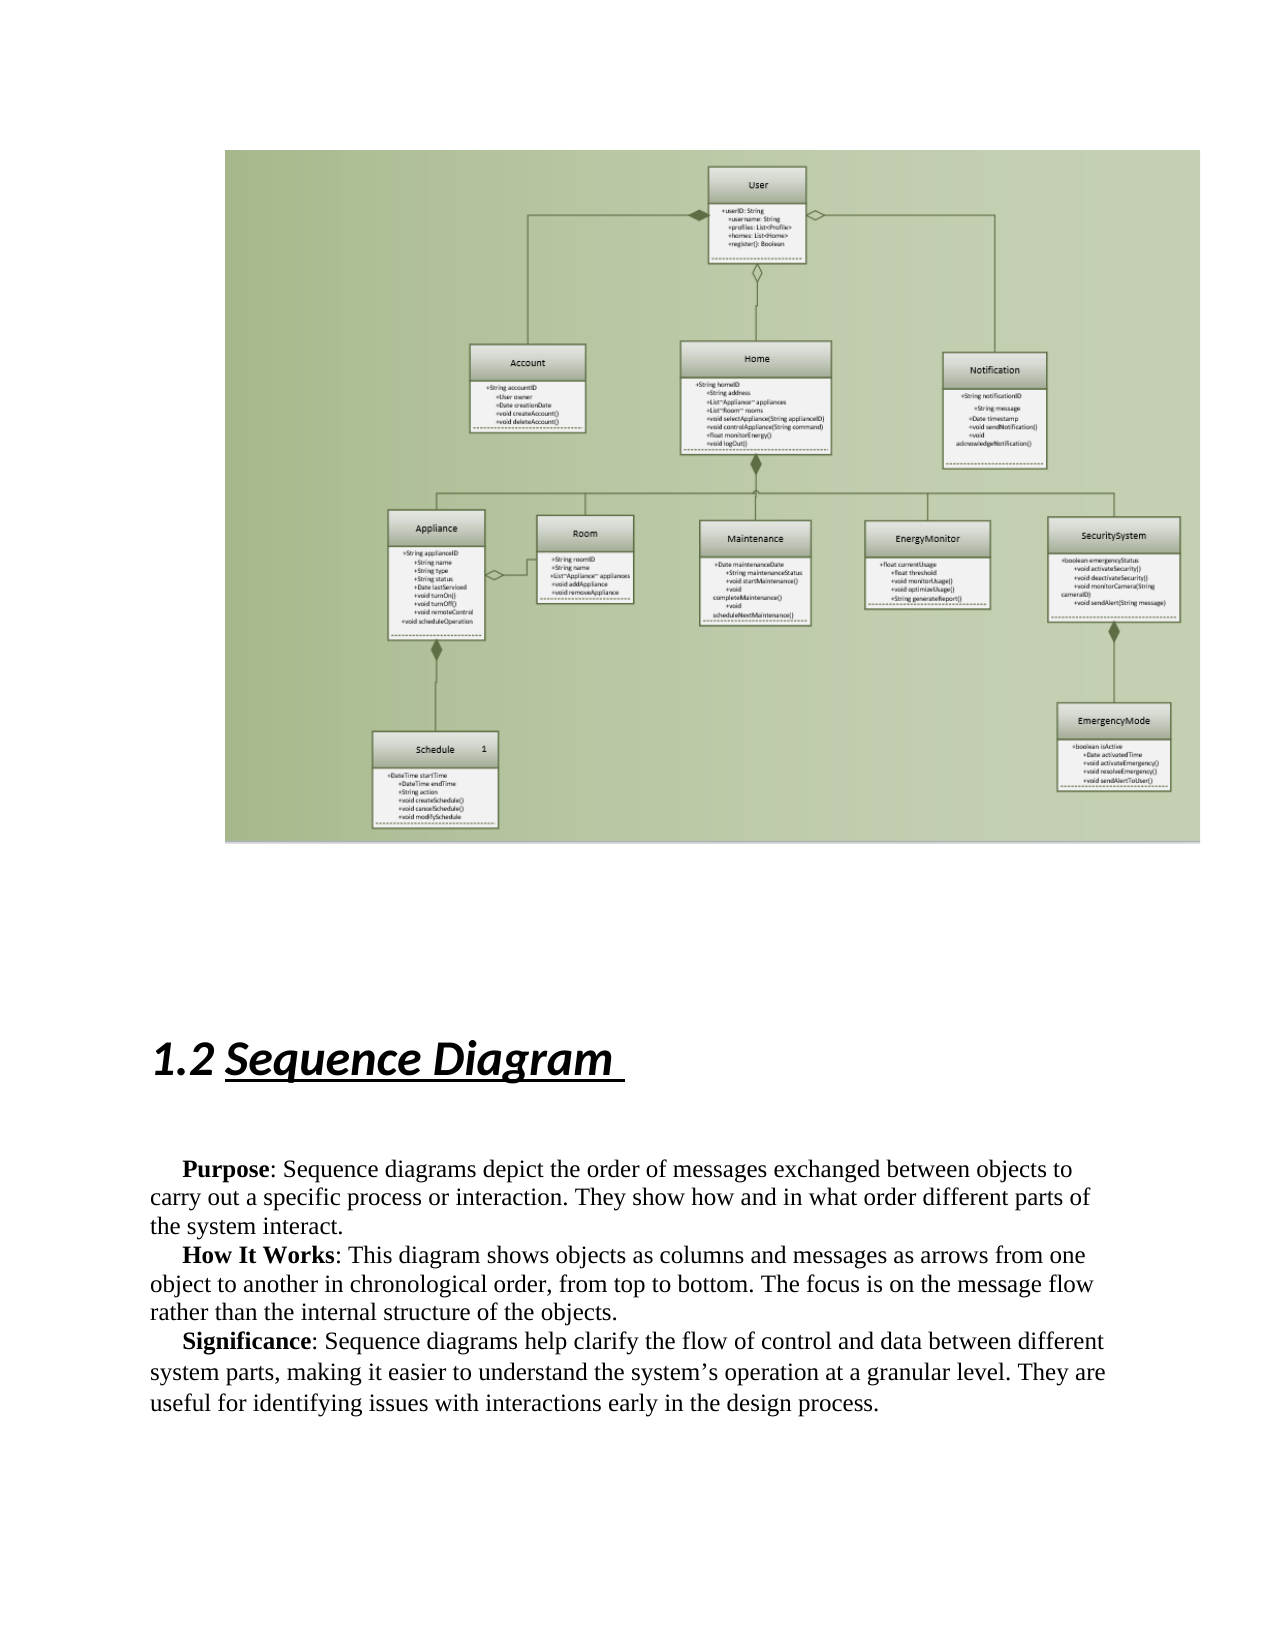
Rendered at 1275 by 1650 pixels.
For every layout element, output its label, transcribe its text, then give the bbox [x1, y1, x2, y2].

text  Significance: Sequence diagrams help clarify the flow of control and data between different system parts, making it easier to understand the system’s operation at a granular level. They are useful for identifying issues with interactions early in the design process. [150, 1326, 1125, 1417]
text  How It Works: This diagram shows objects as columns and messages as arrows from one object to another in chronological order, from top to bottom. The focus is on the message flow rather than the internal structure of the objects. [150, 1240, 1125, 1326]
list Sequence Diagram [150, 1027, 1125, 1088]
picture [225, 150, 1200, 844]
text  Purpose: Sequence diagrams depict the order of messages exchanged between objects to carry out a specific process or interaction. They show how and in what order different parts of the system interact. [150, 1154, 1125, 1240]
